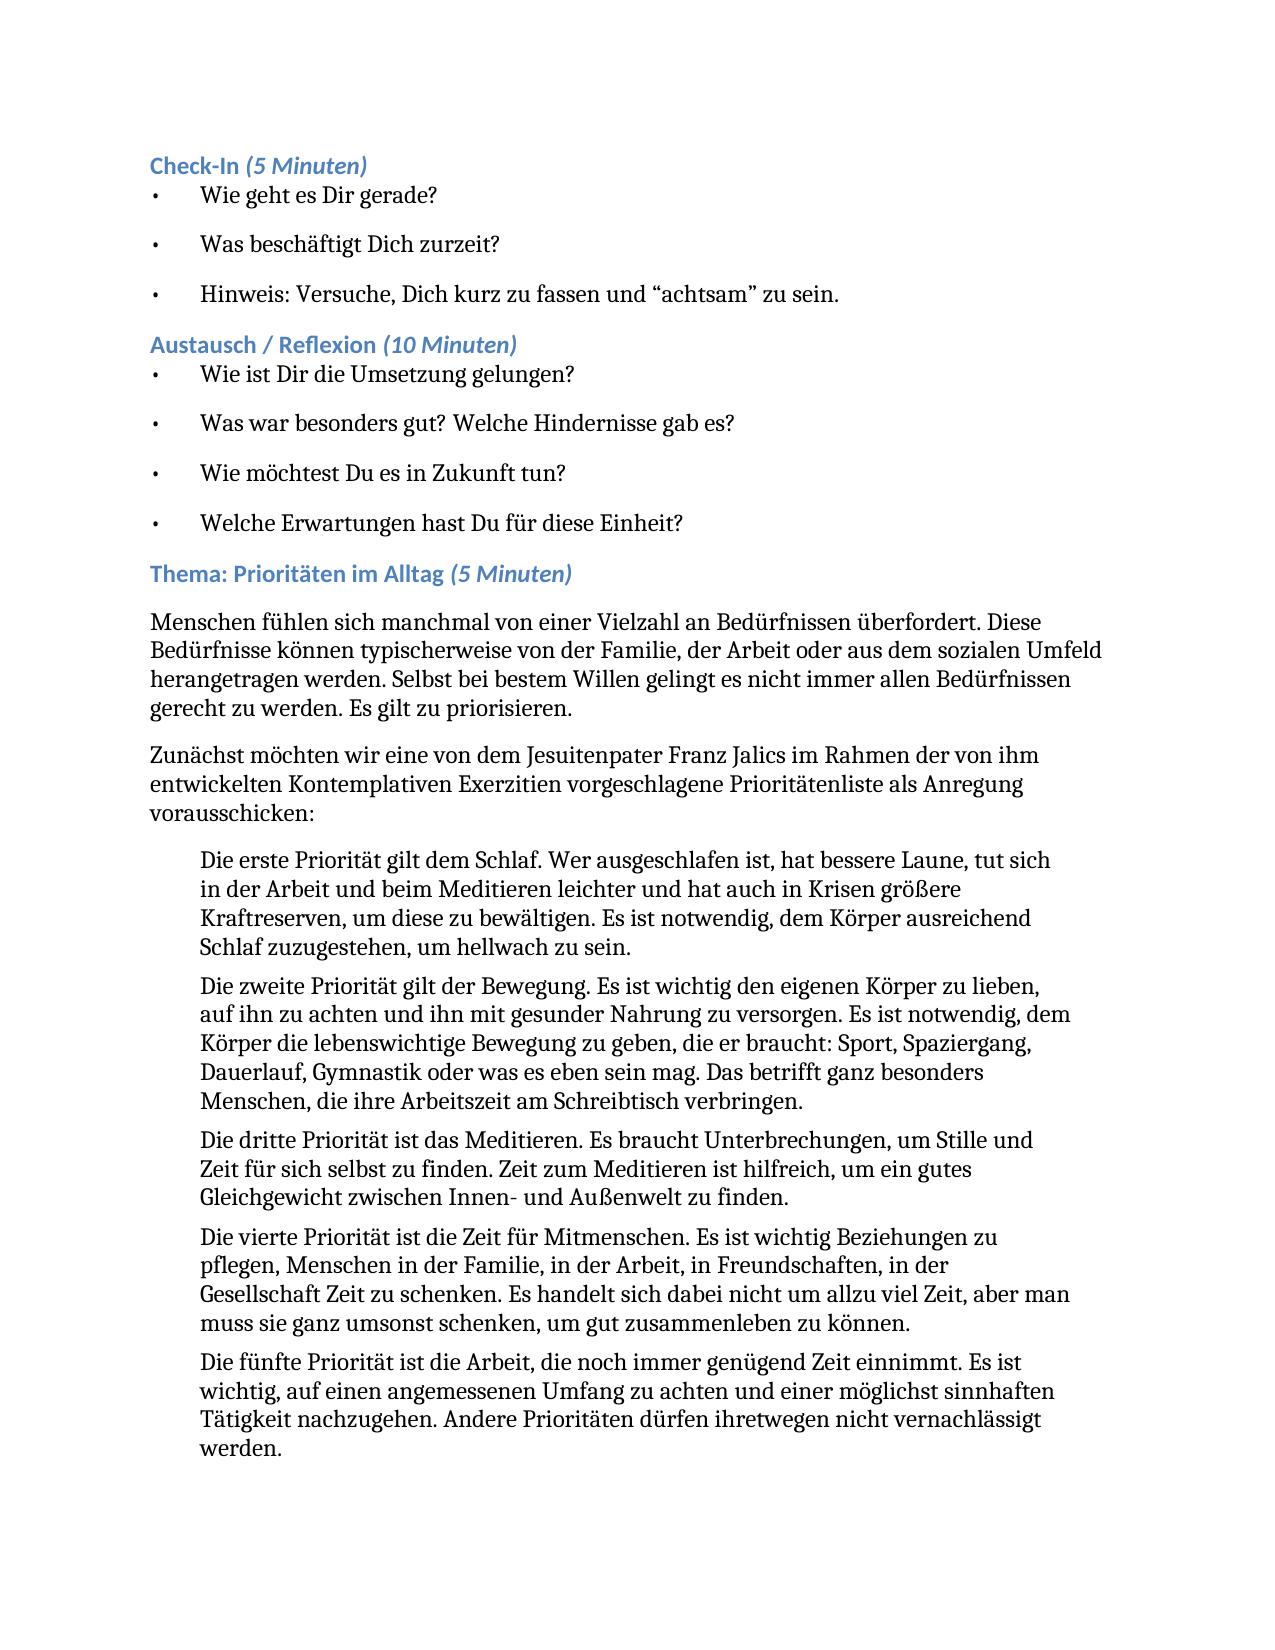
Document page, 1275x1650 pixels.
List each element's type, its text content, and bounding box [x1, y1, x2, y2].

list Welche Erwartungen hast Du für diese Einheit? [150, 508, 1125, 537]
list Wie ist Dir die Umsetzung gelungen? [150, 360, 1125, 388]
text Menschen fühlen sich manchmal von einer Vielzahl an Bedürfnissen überfordert. Diese Bedürfnisse können typischerweise von der Familie, der Arbeit oder aus dem sozialen Umfeld herangetragen werden. Selbst bei bestem Willen gelingt es nicht immer allen Bedürfnissen gerecht zu werden. Es gilt zu priorisieren. [150, 607, 1125, 722]
list Hinweis: Versuche, Dich kurz zu fassen und “achtsam” zu sein. [150, 280, 1125, 308]
text Die erste Priorität gilt dem Schlaf. Wer ausgeschlafen ist, hat bessere Laune, tut sich in der Arbeit und beim Meditieren leichter und hat auch in Krisen größere Kraftreserven, um diese zu bewältigen. Es ist notwendig, dem Körper ausreichend Schlaf zuzugestehen, um hellwach zu sein. [200, 846, 1075, 961]
list Wie möchtest Du es in Zukunft tun? [150, 459, 1125, 488]
text Die vierte Priorität ist die Zeit für Mitmenschen. Es ist wichtig Beziehungen zu pflegen, Menschen in der Familie, in der Arbeit, in Freundschaften, in der Gesellschaft Zeit zu schenken. Es handelt sich dabei nicht um allzu viel Zeit, aber man muss sie ganz umsonst schenken, um gut zusammenleben zu können. [200, 1222, 1075, 1337]
text Zunächst möchten wir eine von dem Jesuitenpater Franz Jalics im Rahmen der von ihm entwickelten Kontemplativen Exerzitien vorgeschlagene Prioritätenliste als Anregung vorausschicken: [150, 741, 1125, 827]
list Wie geht es Dir gerade? [150, 181, 1125, 209]
text Die zweite Priorität gilt der Bewegung. Es ist wichtig den eigenen Körper zu lieben, auf ihn zu achten und ihn mit gesunder Nahrung zu versorgen. Es ist notwendig, dem Körper die lebenswichtige Bewegung zu geben, die er braucht: Sport, Spaziergang, Dauerlauf, Gymnastik oder was es eben sein mag. Das betrifft ganz besonders Menschen, die ihre Arbeitszeit am Schreibtisch verbringen. [200, 972, 1075, 1115]
subtitle Thema: Prioritäten im Alltag (5 Minuten) [150, 558, 1125, 589]
list Was war besonders gut? Welche Hindernisse gab es? [150, 409, 1125, 438]
text Die fünfte Priorität ist die Arbeit, die noch immer genügend Zeit einnimmt. Es ist wichtig, auf einen angemessenen Umfang zu achten und einer möglichst sinnhaften Tätigkeit nachzugehen. Andere Prioritäten dürfen ihretwegen nicht vernachlässigt werden. [200, 1348, 1075, 1463]
subtitle Check-In (5 Minuten) [150, 150, 1125, 181]
text Die dritte Priorität ist das Meditieren. Es braucht Unterbrechungen, um Stille und Zeit für sich selbst zu finden. Zeit zum Meditieren ist hilfreich, um ein gutes Gleichgewicht zwischen Innen- und Außenwelt zu finden. [200, 1126, 1075, 1212]
list Was beschäftigt Dich zurzeit? [150, 230, 1125, 259]
subtitle Austausch / Reflexion (10 Minuten) [150, 329, 1125, 360]
